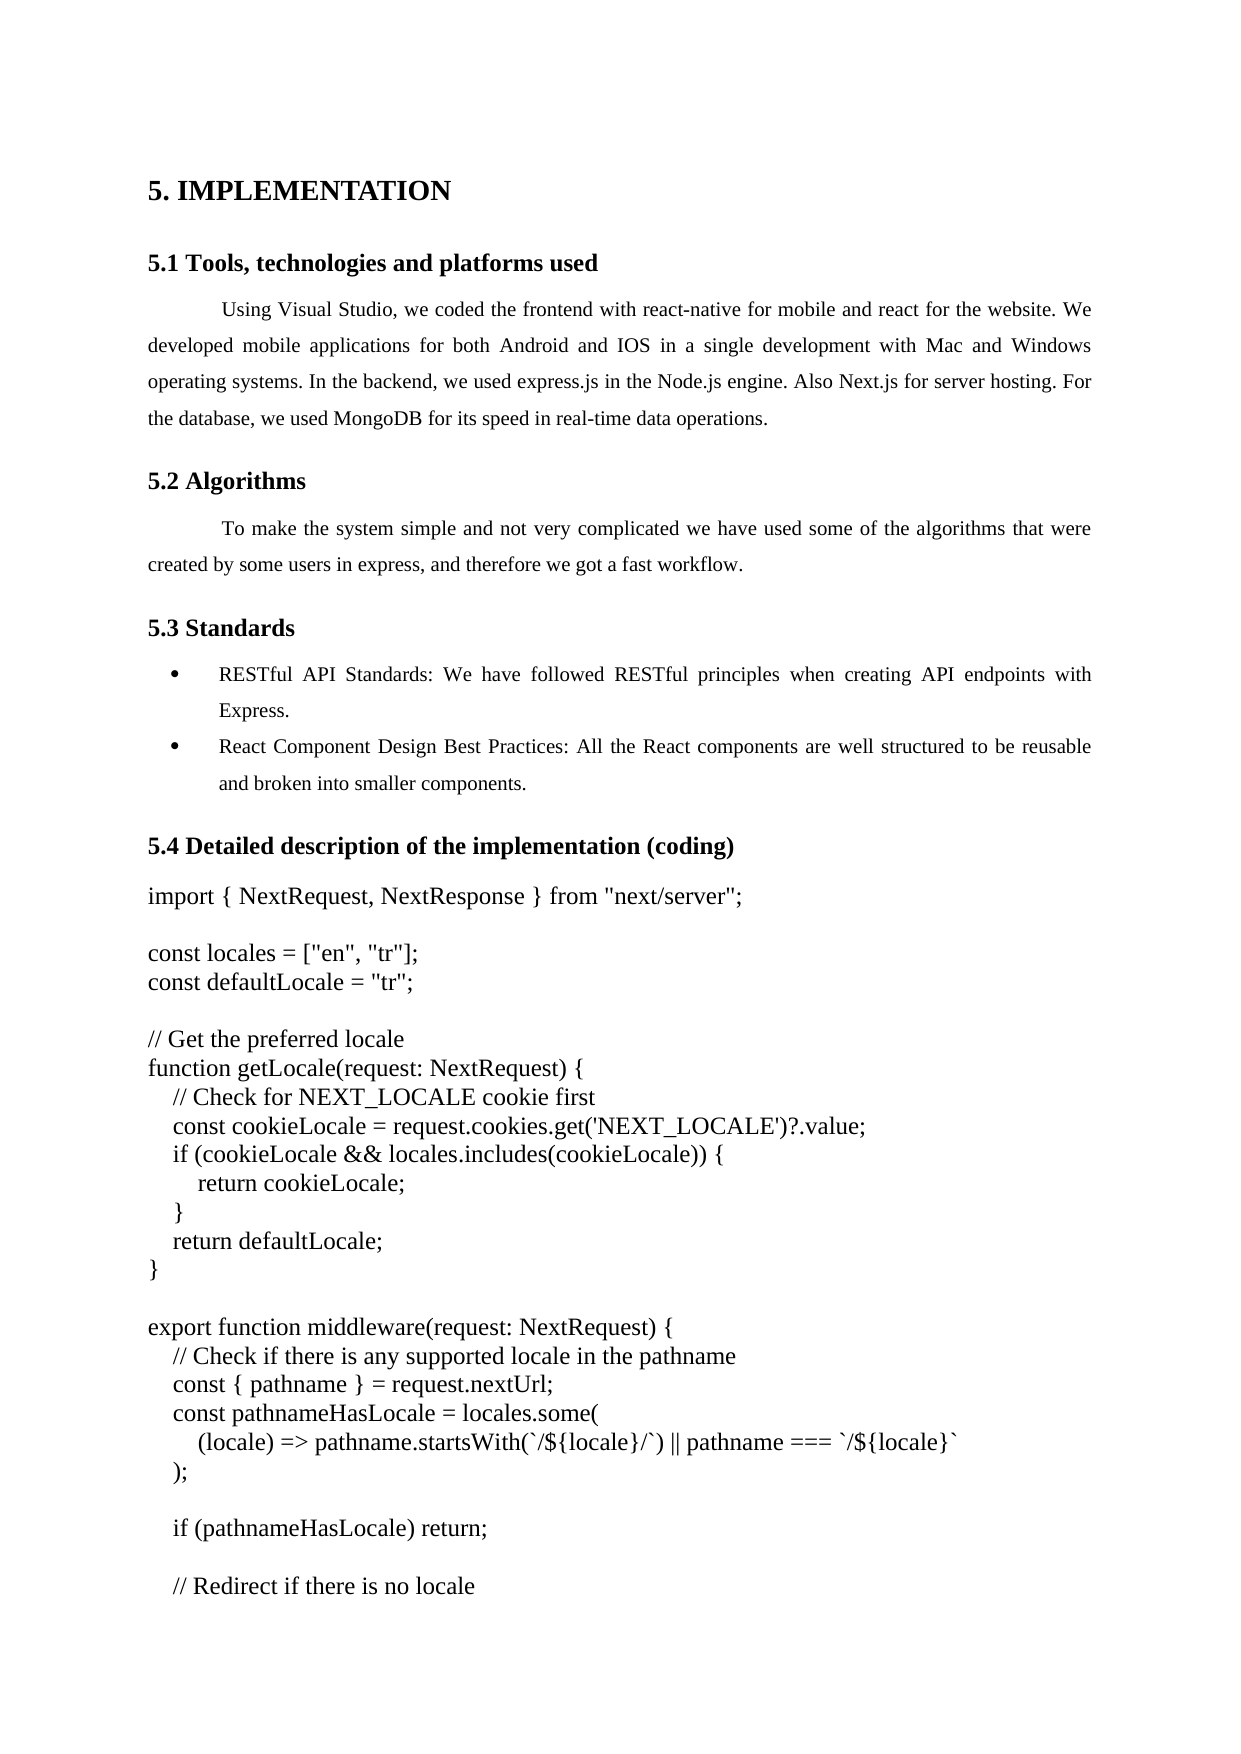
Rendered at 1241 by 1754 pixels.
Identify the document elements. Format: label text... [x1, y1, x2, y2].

list React Component Design Best Practices: All the React components are well structured to be reusable and broken into smaller components. [171, 734, 1093, 794]
subtitle 5.1 Tools, technologies and platforms used [148, 248, 1093, 277]
text function getLocale(request: NextRequest) { [148, 1053, 1093, 1082]
text const defaultLocale = "tr"; [148, 967, 1093, 996]
text // Check if there is any supported locale in the pathname [148, 1341, 1093, 1369]
subtitle 5.2 Algorithms [148, 466, 1093, 495]
text // Redirect if there is no locale [148, 1571, 1093, 1599]
text const { pathname } = request.nextUrl; [148, 1369, 1093, 1398]
text return defaultLocale; [148, 1226, 1093, 1254]
list RESTful API Standards: We have followed RESTful principles when creating API endpoints with Express. [171, 662, 1093, 722]
subtitle 5.3 Standards [148, 613, 1093, 642]
text // Get the preferred locale [148, 1024, 1093, 1053]
text } [148, 1197, 1093, 1226]
text Using Visual Studio, we coded the frontend with react-native for mobile and react for the website. We developed mobile applications for both Android and IOS in a single development with Mac and Windows operating systems. In the backend, we used express.js in the Node.js engine. Also Next.js for server hosting. For the database, we used MongoDB for its speed in real-time data operations. [148, 297, 1093, 429]
subtitle 5.4 Detailed description of the implementation (coding) [148, 831, 1093, 860]
text // Check for NEXT_LOCALE cookie first [148, 1082, 1093, 1111]
text (locale) => pathname.startsWith(`/${locale}/`) || pathname === `/${locale}` [148, 1427, 1093, 1456]
text import { NextRequest, NextResponse } from "next/server"; [148, 881, 1093, 909]
text export function middleware(request: NextRequest) { [148, 1312, 1093, 1341]
text const cookieLocale = request.cookies.get('NEXT_LOCALE')?.value; [148, 1111, 1093, 1139]
text ); [148, 1456, 1093, 1484]
text return cookieLocale; [148, 1168, 1093, 1197]
text const pathnameHasLocale = locales.some( [148, 1398, 1093, 1427]
subtitle 5. IMPLEMENTATION [148, 173, 1093, 206]
text if (pathnameHasLocale) return; [148, 1513, 1093, 1542]
text if (cookieLocale && locales.includes(cookieLocale)) { [148, 1139, 1093, 1168]
text To make the system simple and not very complicated we have used some of the algorithms that were created by some users in express, and therefore we got a fast workflow. [148, 516, 1093, 576]
text } [148, 1254, 1093, 1283]
text const locales = ["en", "tr"]; [148, 938, 1093, 967]
